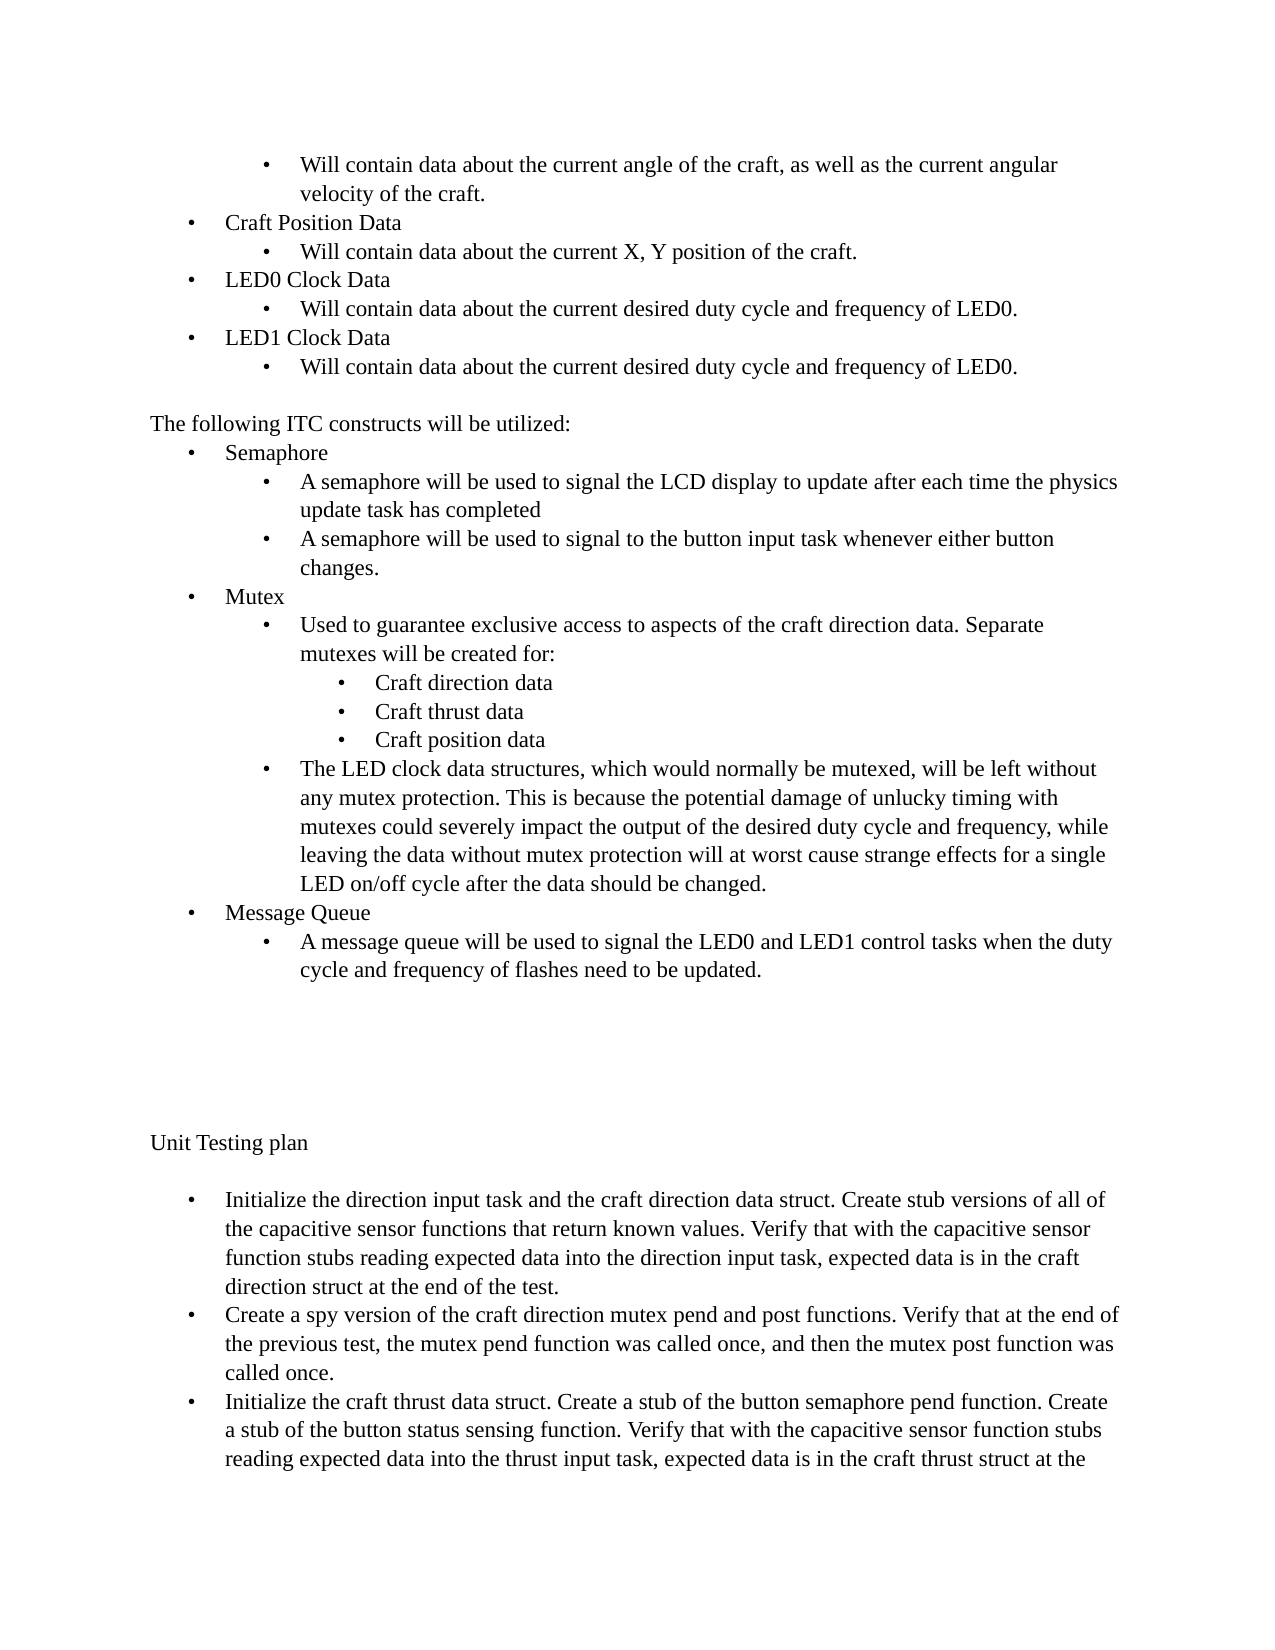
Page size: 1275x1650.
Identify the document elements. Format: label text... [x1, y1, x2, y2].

list Will contain data about the current desired duty cycle and frequency of LED0. [262, 294, 1125, 322]
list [187, 1386, 1125, 1472]
list LED1 Clock Data [187, 322, 1125, 351]
list Craft direction data [337, 667, 1125, 696]
list Will contain data about the current X, Y position of the craft. [262, 236, 1125, 265]
text The following ITC constructs will be utilized: [150, 409, 1125, 437]
list A semaphore will be used to signal the LCD display to update after each time the physics update task has completed [262, 466, 1125, 524]
list Will contain data about the current desired duty cycle and frequency of LED0. [262, 351, 1125, 380]
list Craft position data [337, 725, 1125, 754]
list Initialize the direction input task and the craft direction data struct. Create stub versions of all of the capacitive sensor functions that return known values. Verify that with the capacitive sensor function stubs reading expected data into the direction input task, expected data is in the craft direction struct at the end of the test. [187, 1185, 1125, 1300]
list Will contain data about the current angle of the craft, as well as the current angular velocity of the craft. [262, 150, 1125, 207]
list Used to guarantee exclusive access to aspects of the craft direction data. Separate mutexes will be created for: [262, 610, 1125, 667]
list Mutex [187, 581, 1125, 610]
list The LED clock data structures, which would normally be mutexed, will be left without any mutex protection. This is because the potential damage of unlucky timing with mutexes could severely impact the output of the desired duty cycle and frequency, while leaving the data without mutex protection will at worst cause strange effects for a single LED on/off cycle after the data should be changed. [262, 754, 1125, 897]
list Craft thrust data [337, 696, 1125, 725]
list Message Queue [187, 897, 1125, 926]
list A message queue will be used to signal the LED0 and LED1 control tasks when the duty cycle and frequency of flashes need to be updated. [262, 926, 1125, 984]
list A semaphore will be used to signal to the button input task whenever either button changes. [262, 524, 1125, 581]
list Semaphore [187, 437, 1125, 466]
list LED0 Clock Data [187, 265, 1125, 294]
text Unit Testing plan [150, 1127, 1125, 1156]
list Craft Position Data [187, 207, 1125, 236]
